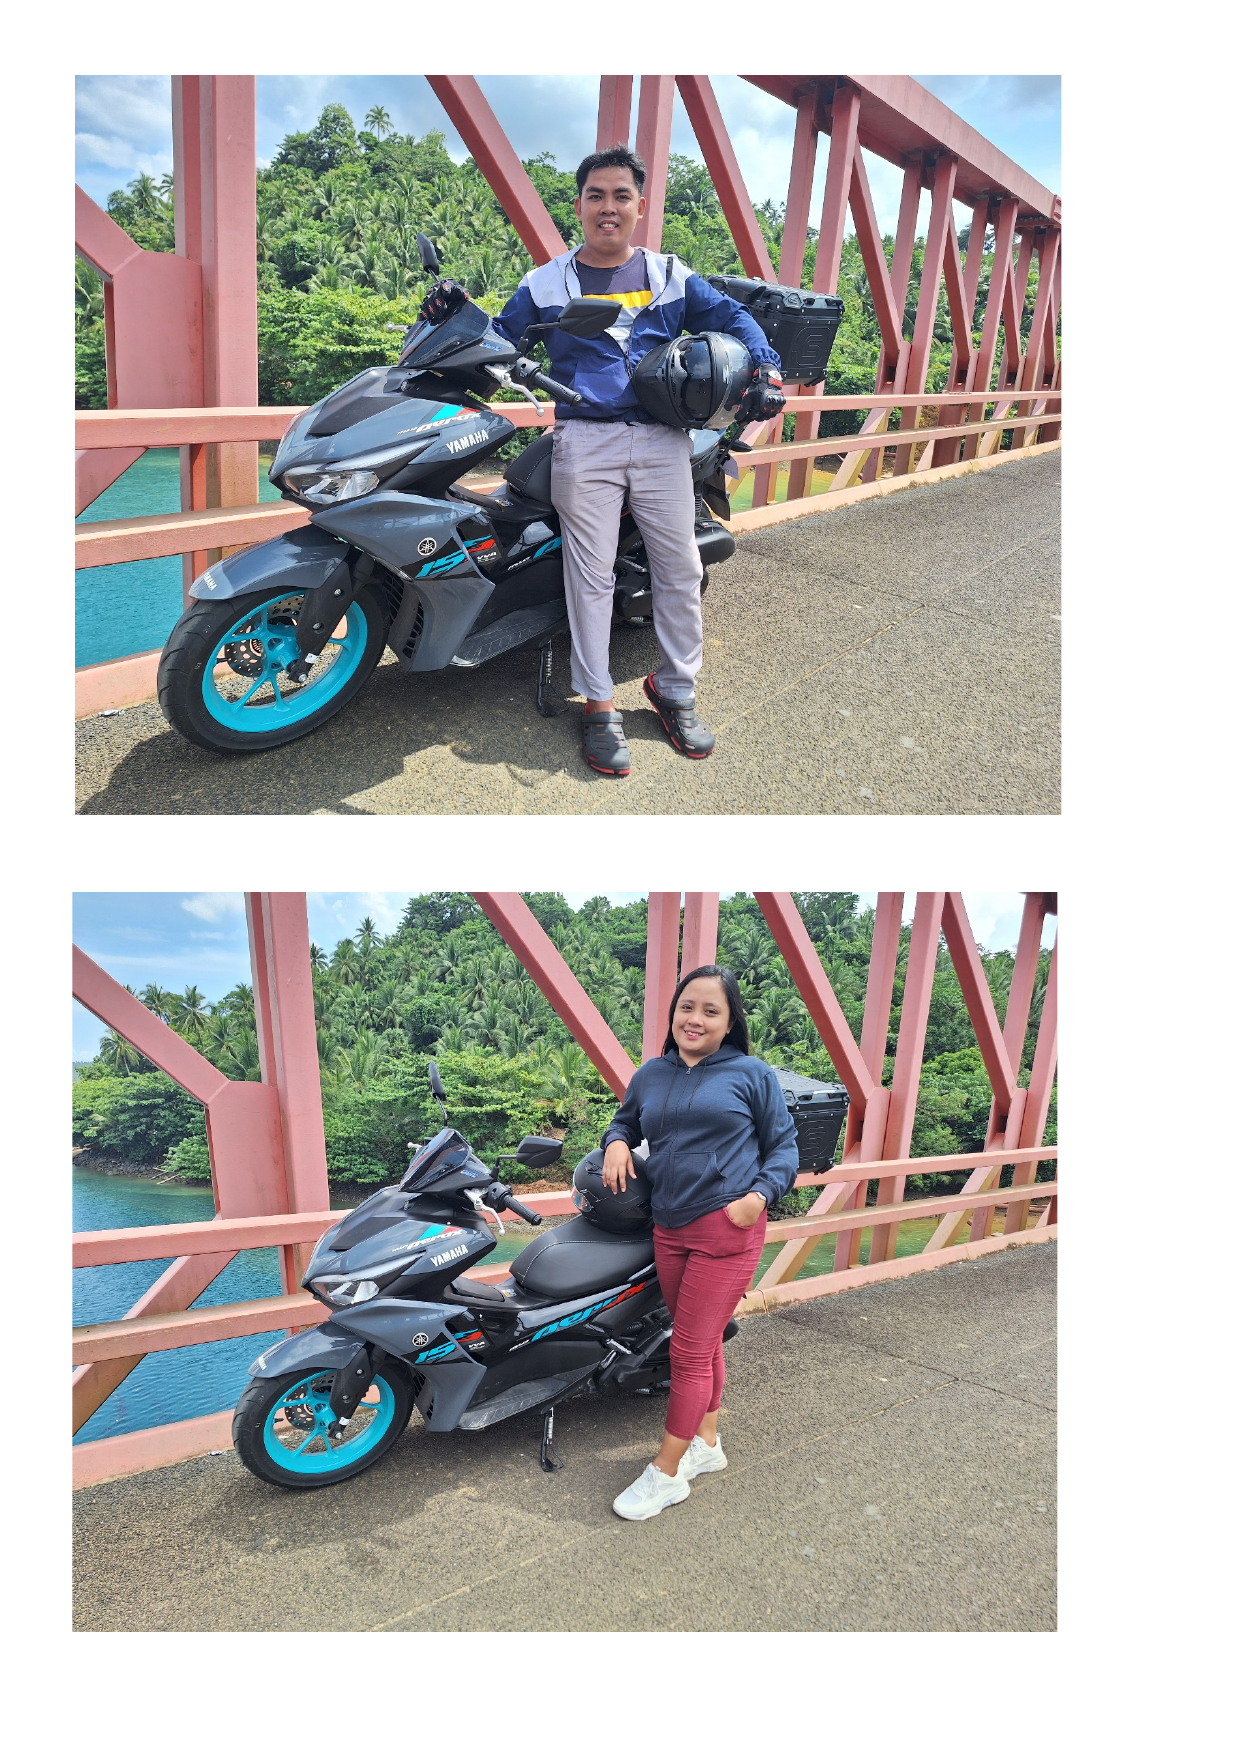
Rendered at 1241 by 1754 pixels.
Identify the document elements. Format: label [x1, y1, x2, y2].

picture [75, 75, 1062, 815]
picture [72, 892, 1058, 1632]
